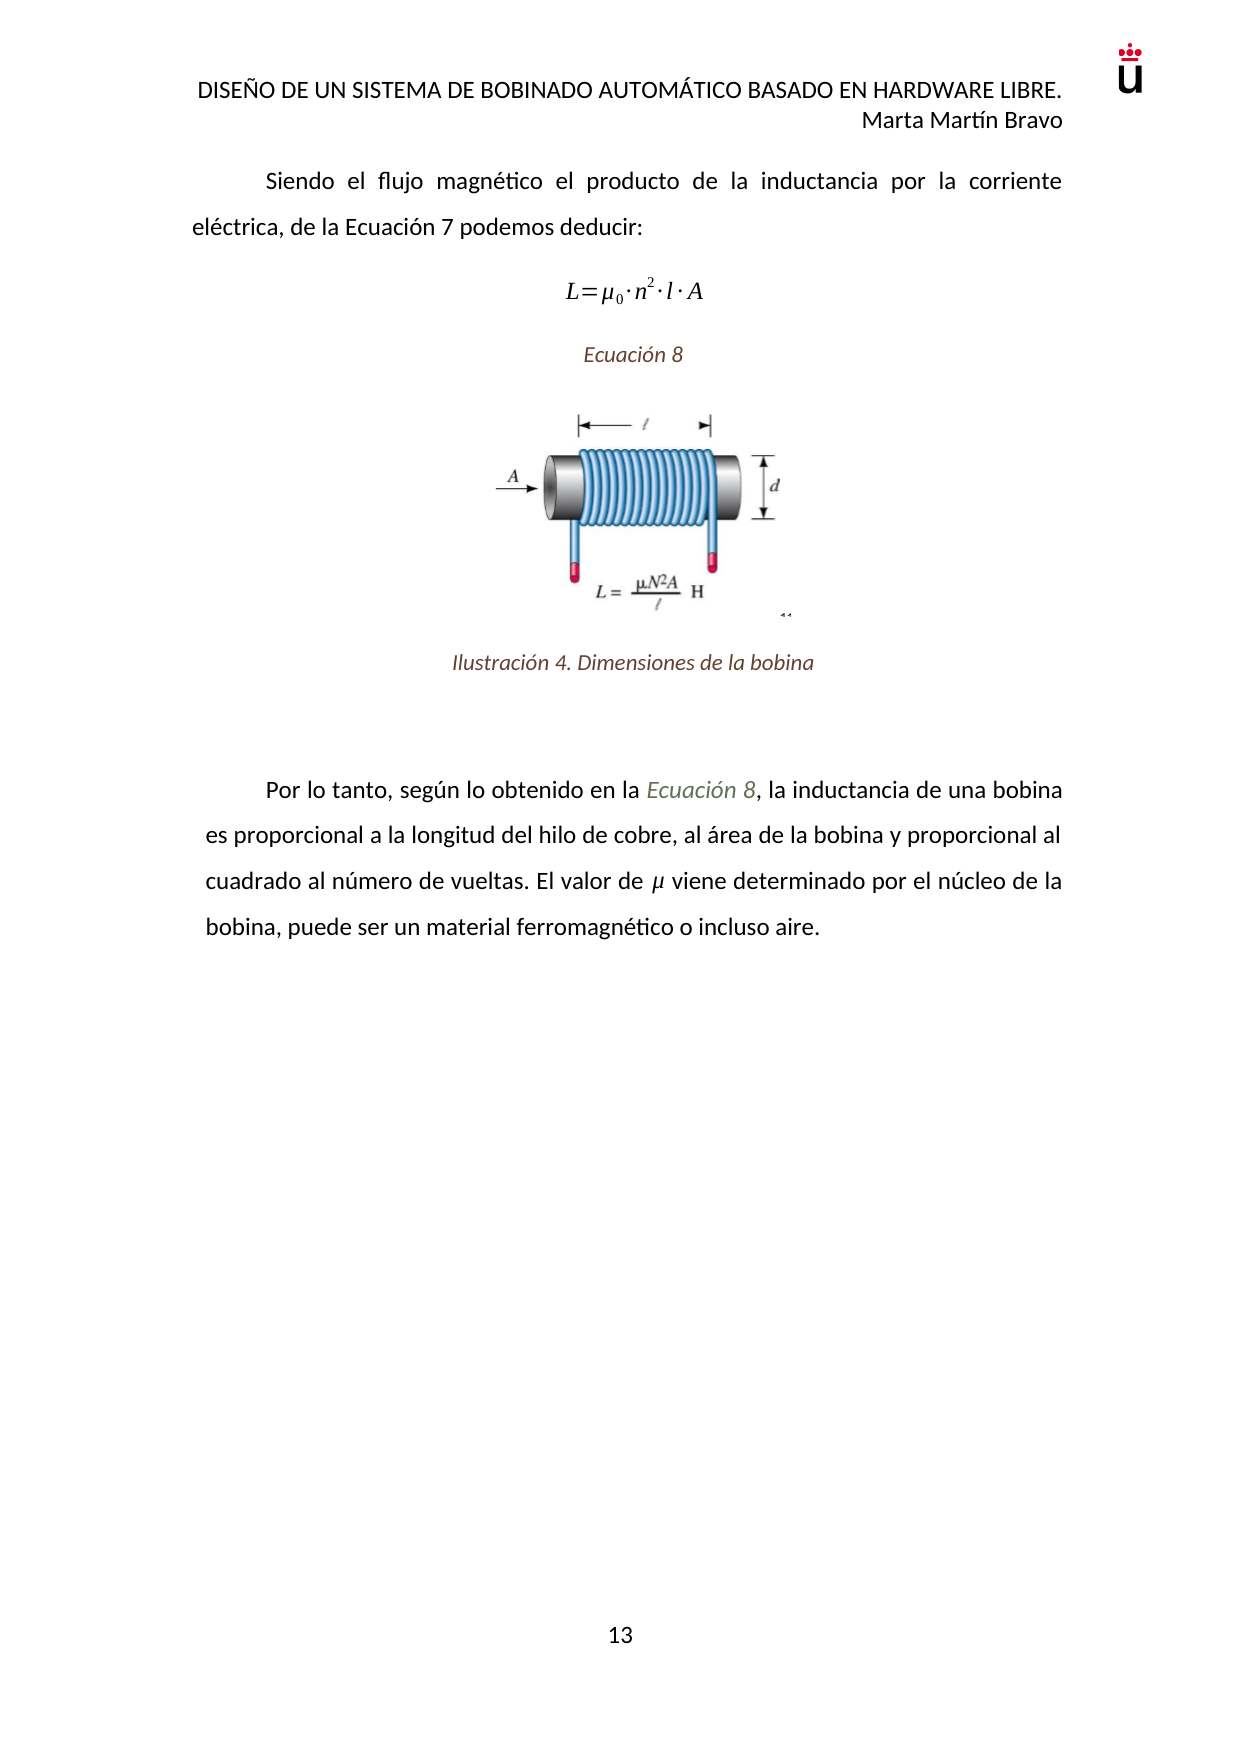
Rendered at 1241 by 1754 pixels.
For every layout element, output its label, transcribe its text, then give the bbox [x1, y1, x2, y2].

text Ilustración 4. Dimensiones de la bobina [205, 648, 1063, 677]
picture [477, 403, 792, 617]
picture [1118, 43, 1146, 95]
text Por lo tanto, según lo obtenido en la Ecuación 8, la inductancia de una bobina es proporcional a la longitud del hilo de cobre, al área de la bobina y proporcional al cuadrado al número de vueltas. El valor de viene determinado por el núcleo de la bobina, puede ser un material ferromagnético o incluso aire. [205, 774, 1063, 941]
text Siendo el flujo magnético el producto de la inductancia por la corriente eléctrica, de la Ecuación 7 podemos deducir: [192, 165, 1063, 242]
text Ecuación 8 [205, 340, 1063, 368]
